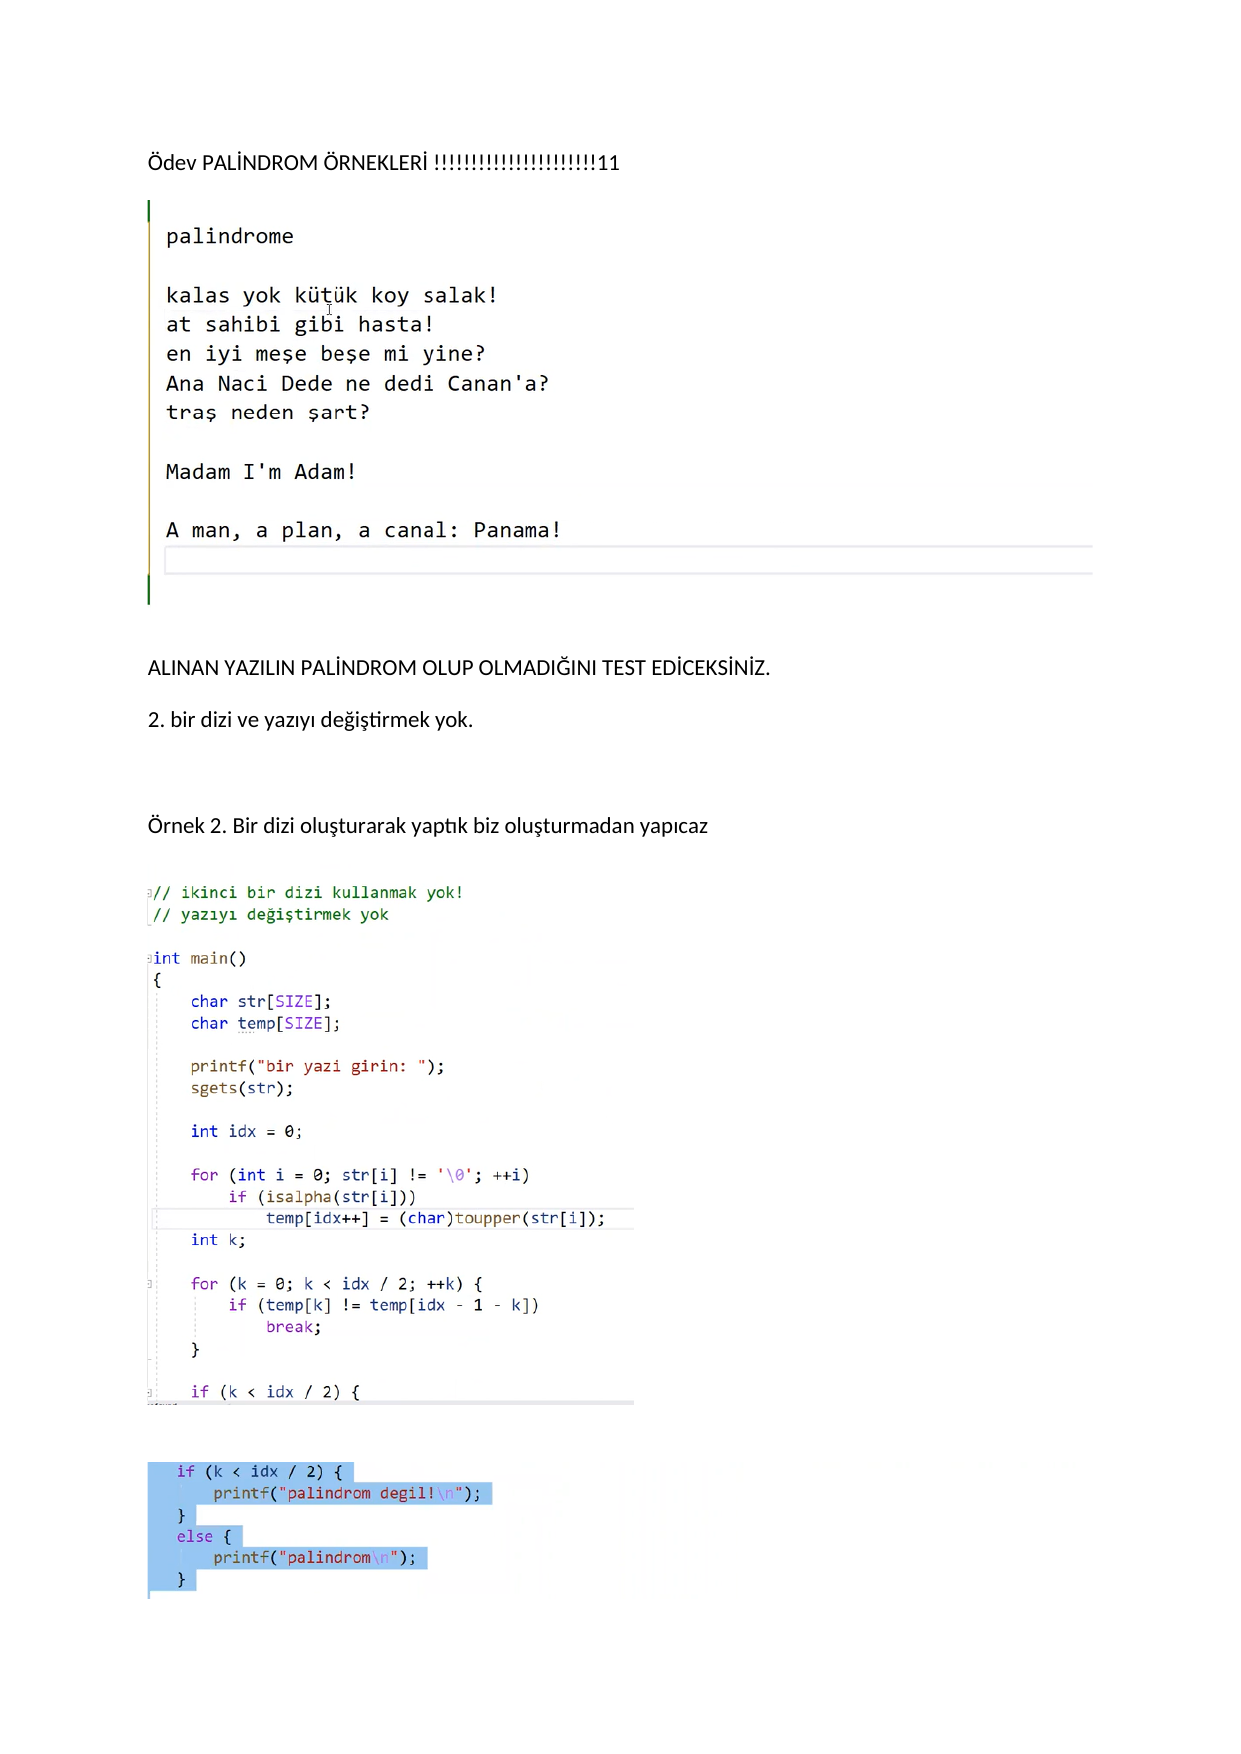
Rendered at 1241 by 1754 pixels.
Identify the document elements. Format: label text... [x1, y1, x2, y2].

picture [147, 1462, 1093, 1599]
text Ödev PALİNDROM ÖRNEKLERİ !!!!!!!!!!!!!!!!!!!!!!11 [148, 148, 1093, 176]
picture [147, 200, 1093, 628]
text ALINAN YAZILIN PALİNDROM OLUP OLMADIĞINI TEST EDİCEKSİNİZ. [148, 653, 1093, 681]
picture [147, 864, 634, 1405]
text Örnek 2. Bir dizi oluşturarak yaptık biz oluşturmadan yapıcaz [148, 812, 1093, 840]
text 2. bir dizi ve yazıyı değiştirmek yok. [148, 706, 1093, 734]
